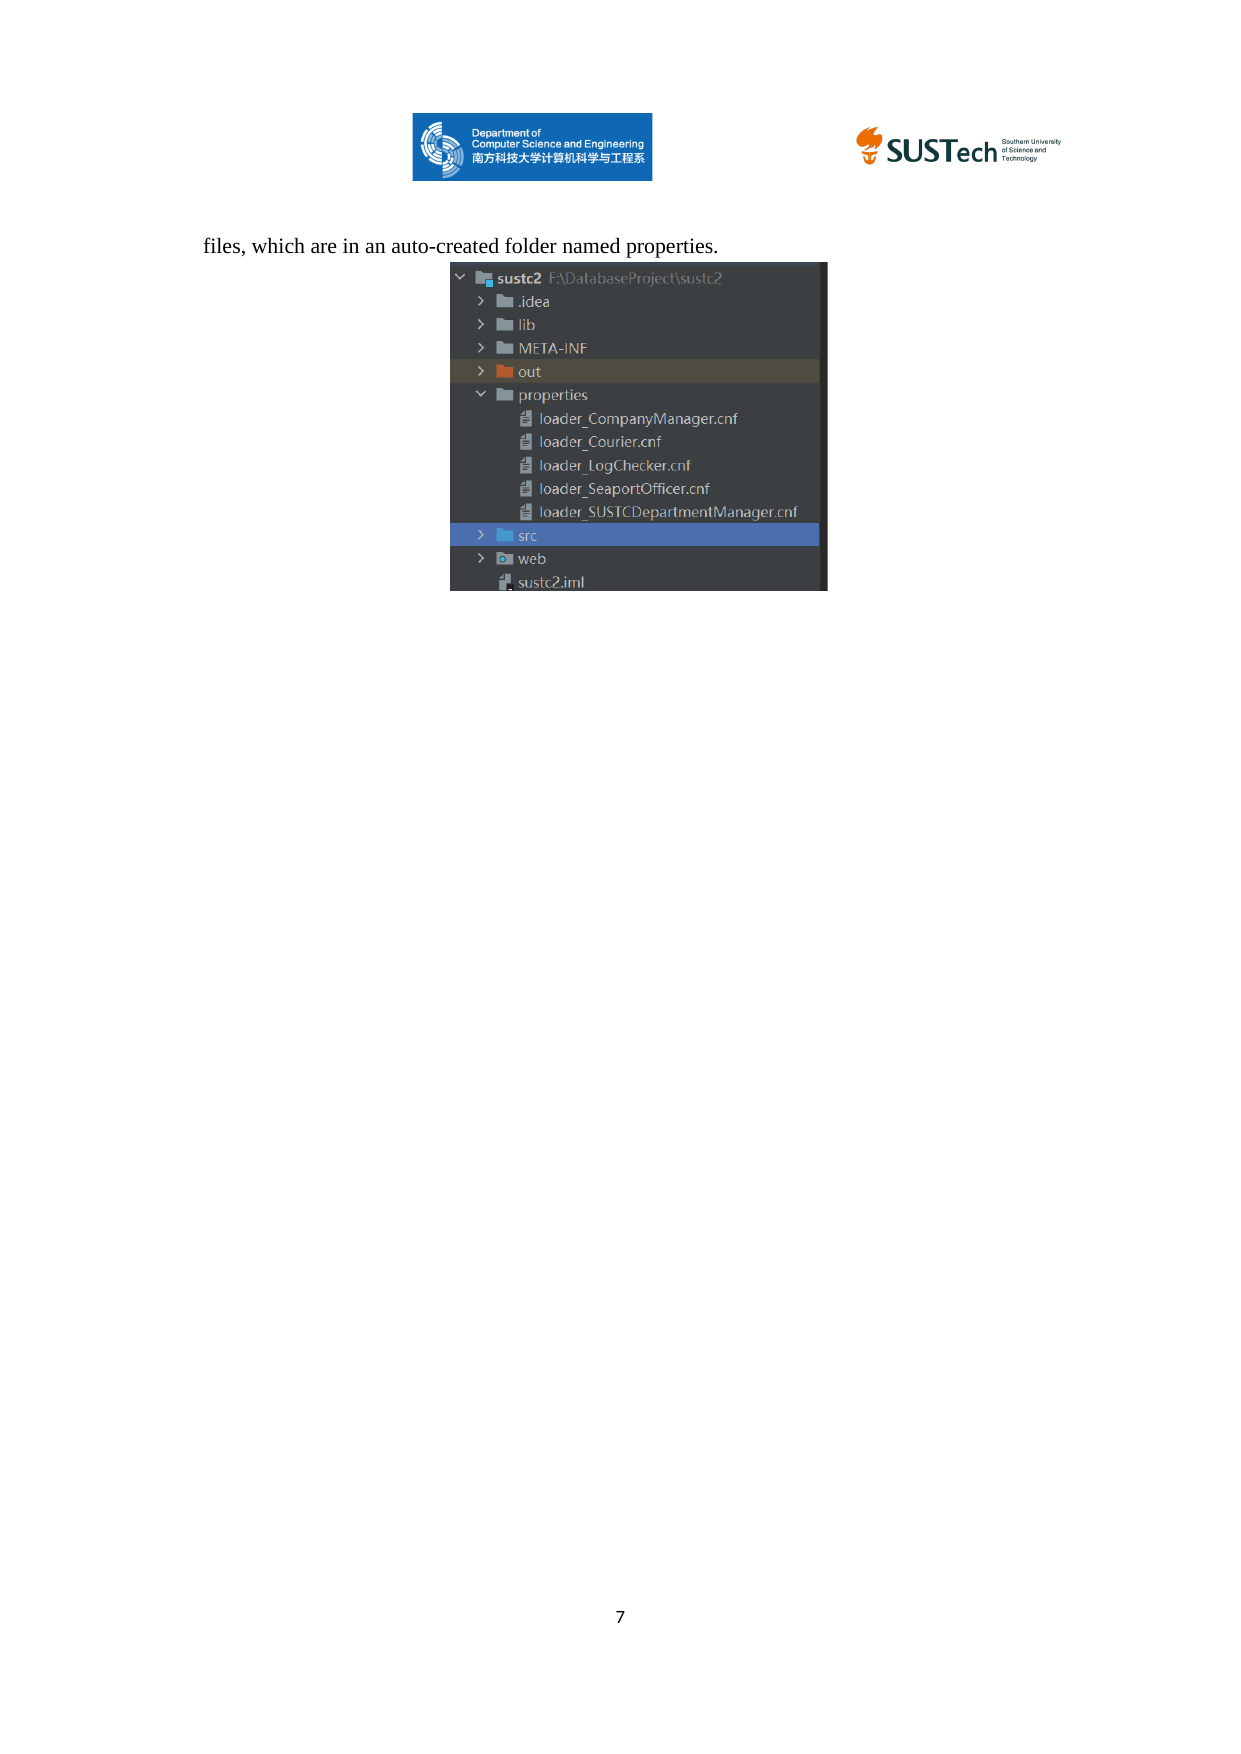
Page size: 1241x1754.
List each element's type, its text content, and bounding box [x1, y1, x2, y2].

picture [450, 262, 828, 591]
picture [834, 114, 1075, 181]
picture [412, 113, 653, 181]
